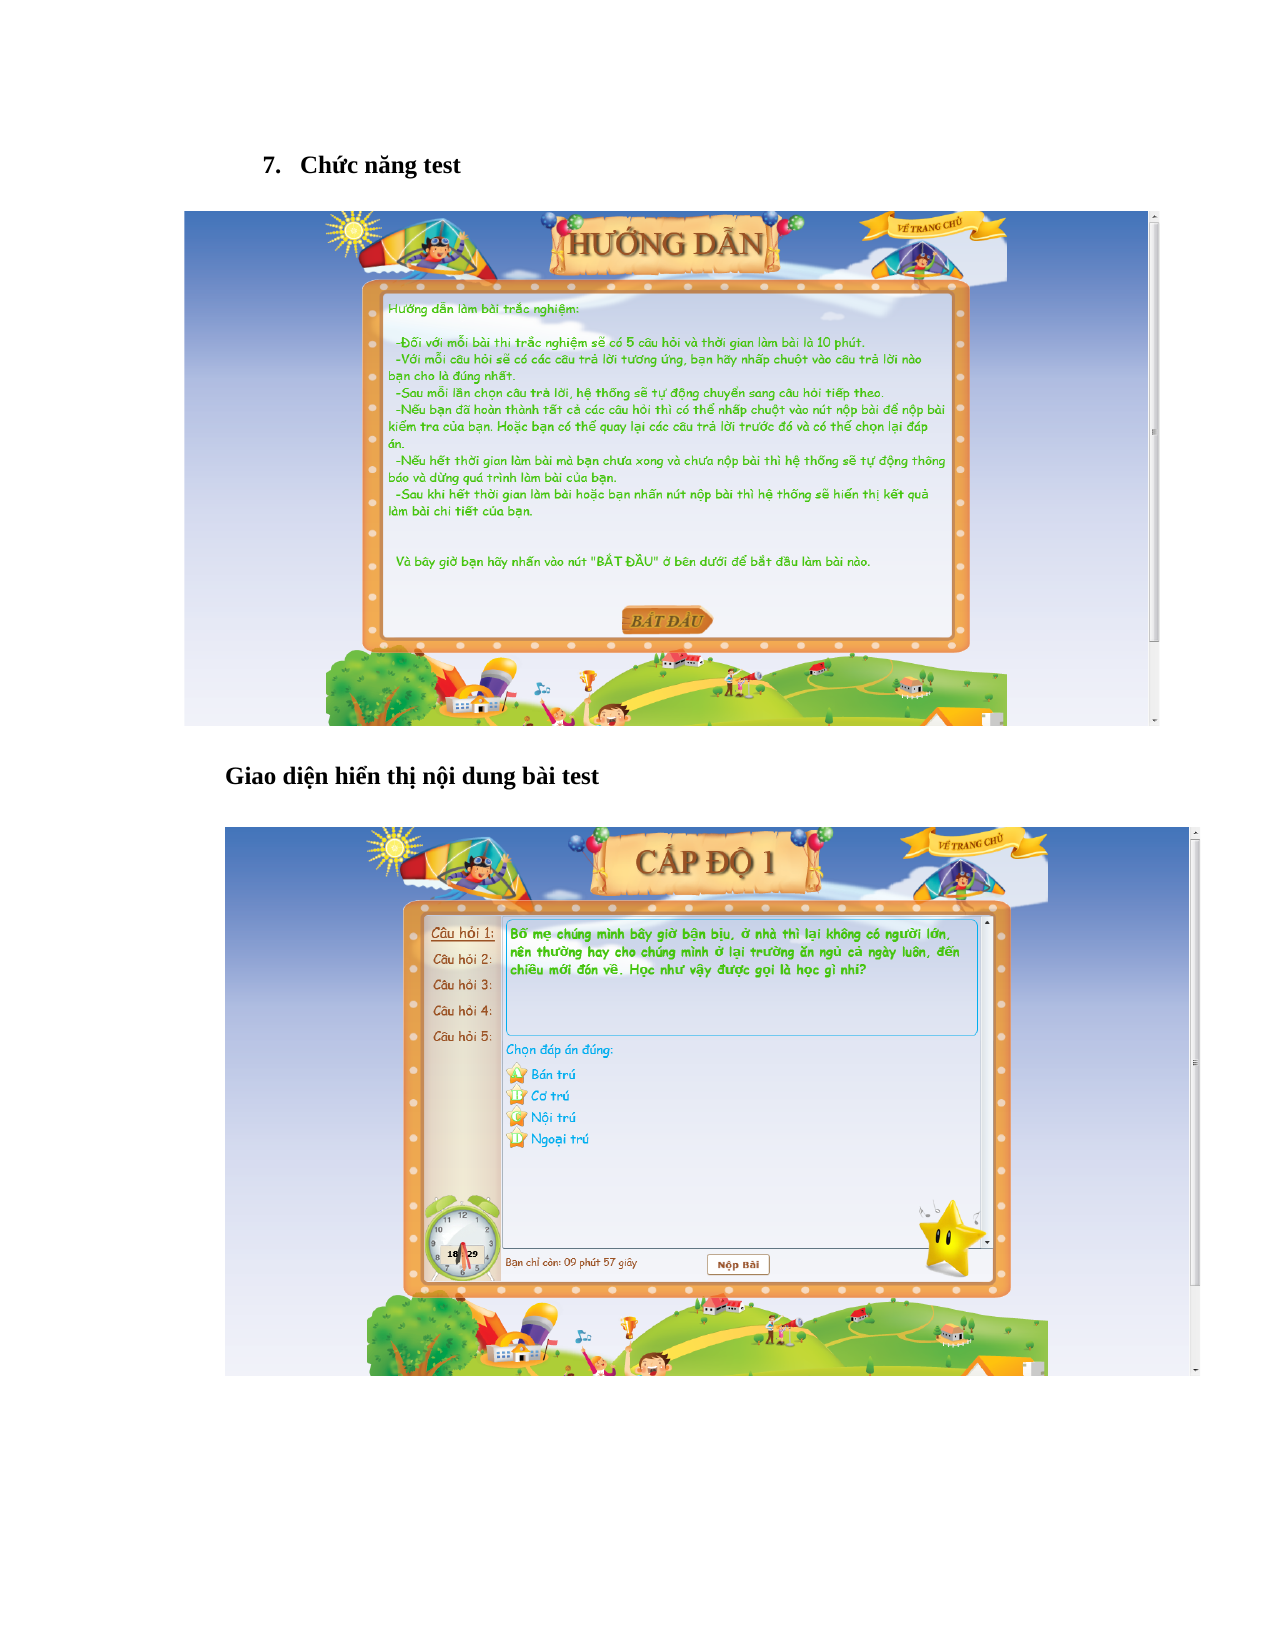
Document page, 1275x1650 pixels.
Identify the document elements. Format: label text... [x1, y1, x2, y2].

picture [184, 211, 1160, 726]
list Chức năng test [262, 150, 1125, 179]
list Giao diện hiển thị nội dung bài test [225, 761, 1125, 790]
picture [225, 827, 1200, 1376]
